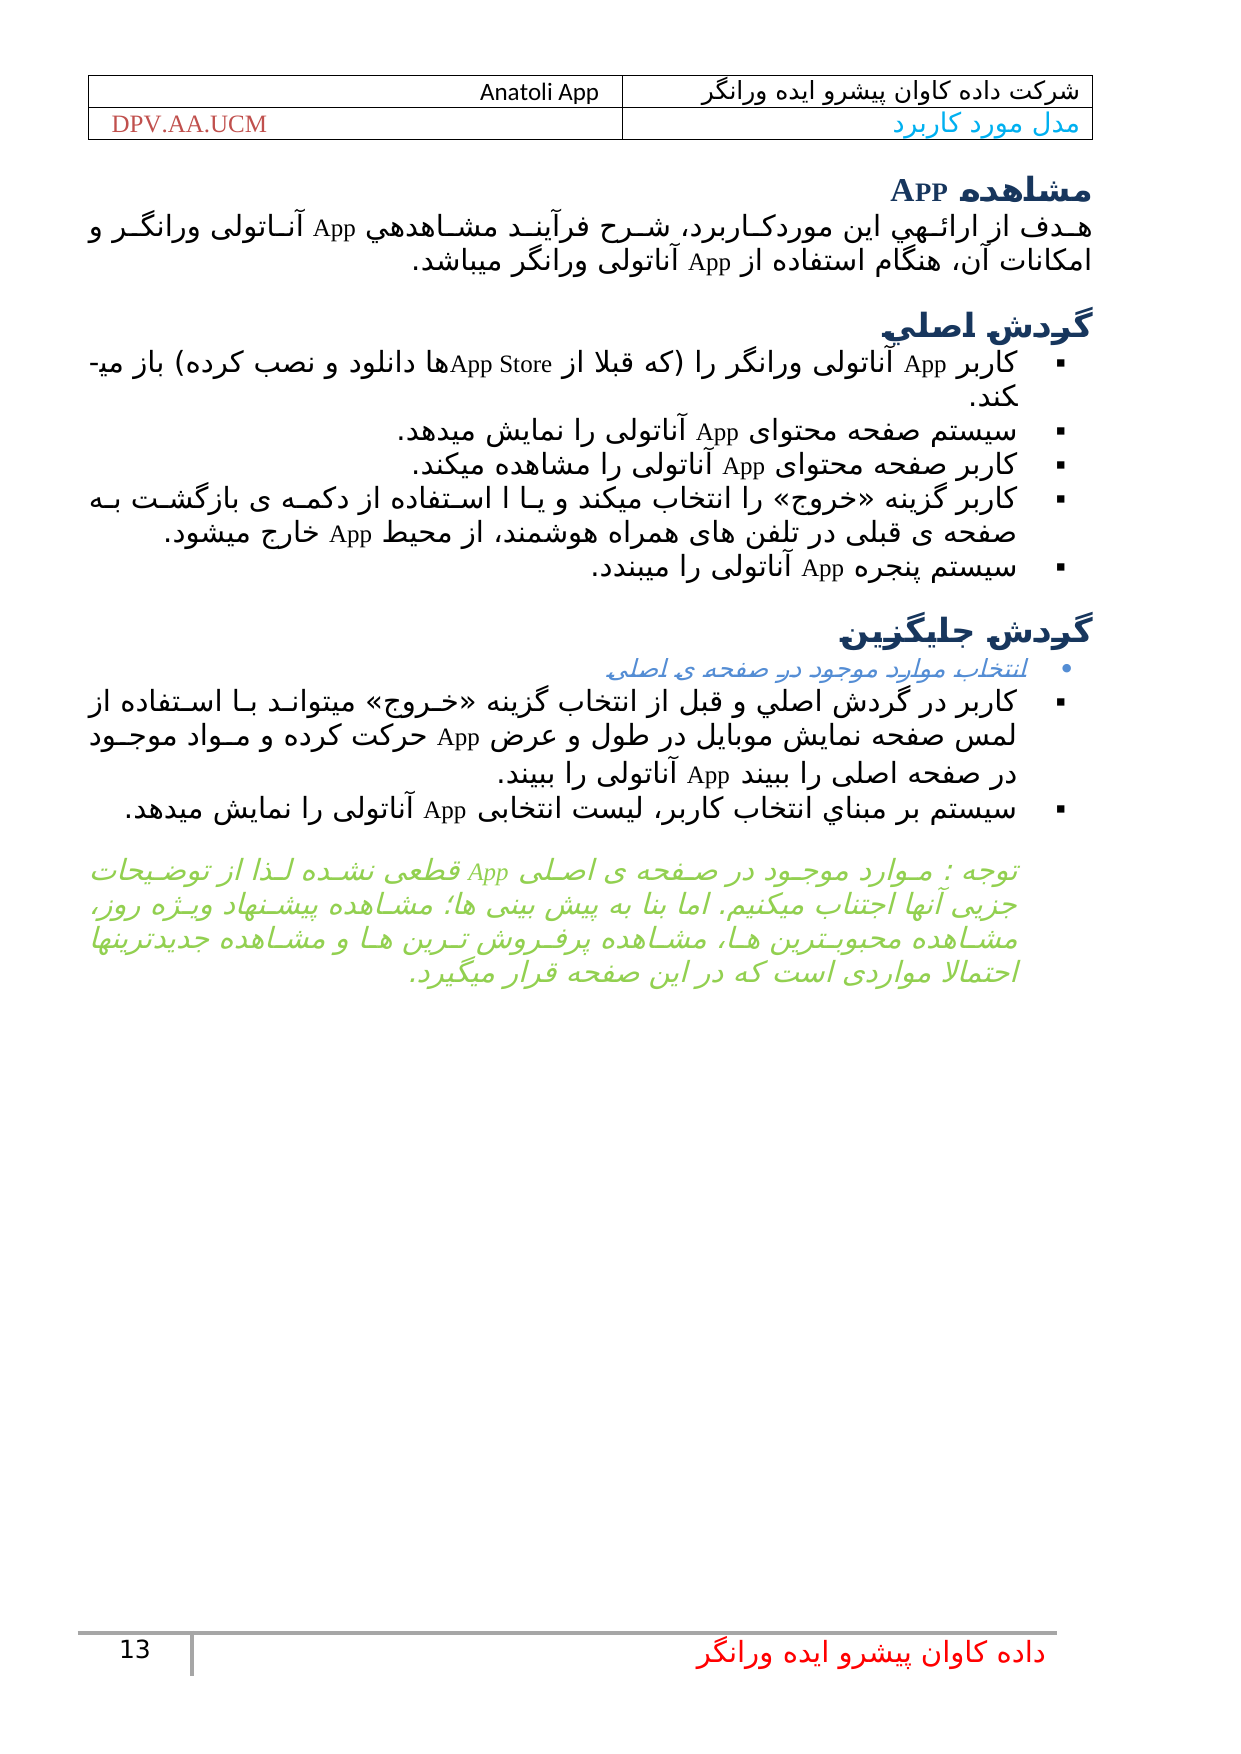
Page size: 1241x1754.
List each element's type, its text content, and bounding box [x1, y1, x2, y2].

list سيستم بر مبناي انتخاب كاربر، لیست انتخابی App آناتولی را نمايش ميدهد. [89, 791, 1055, 825]
text هدف از ارائهي اين موردكاربرد، شرح فرآيند مشاهدهي App آناتولی ورانگر و امكانات آن، هنگام استفاده از App آناتولی ورانگر ميباشد. [89, 210, 1092, 278]
subtitle مشاهده App [89, 171, 1092, 210]
list كاربر App آناتولی ورانگر را (که قبلا از App Storeها دانلود و نصب کرده) باز ميكند. [89, 345, 1055, 413]
subtitle گردش اصلي [89, 306, 1092, 345]
list كاربر صفحه محتوای App آناتولی را مشاهده ميكند. [89, 447, 1055, 481]
list كاربر گزينه «خروج» را انتخاب ميكند و یا ا استفاده از دکمه ی بازگشت به صفحه ی قبلی در تلفن های همراه هوشمند، از محیط App خارج میشود. [89, 481, 1055, 549]
list سيستم پنجره App آناتولی را ميبندد. [89, 549, 1055, 583]
list كاربر در گردش اصلي و قبل از انتخاب گزينه «خروج» ميتواند با استفاده از لمس صفحه نمایش موبایل در طول و عرض App حرکت کرده و مواد موجود در صفحه اصلی را ببیند App آناتولی را ببیند. [89, 684, 1055, 791]
subtitle انتخاب موارد موجود در صفحه ی اصلی [89, 651, 1063, 684]
list سيستم صفحه محتوای App آناتولی را نمايش ميدهد. [89, 413, 1055, 447]
subtitle گردش جايگزين [89, 612, 1092, 651]
list توجه : موارد موجود در صفحه ی اصلی App قطعی نشده لذا از توضیحات جزیی آنها اجتناب میکنیم. اما بنا به پیش بینی ها؛ مشاهده پیشنهاد ویژه روز، مشاهده محبوبترین ها، مشاهده پرفروش ترین ها و مشاهده جدیدترینها احتمالا مواردی است که در این صفحه قرار میگیرد. [89, 854, 1017, 989]
